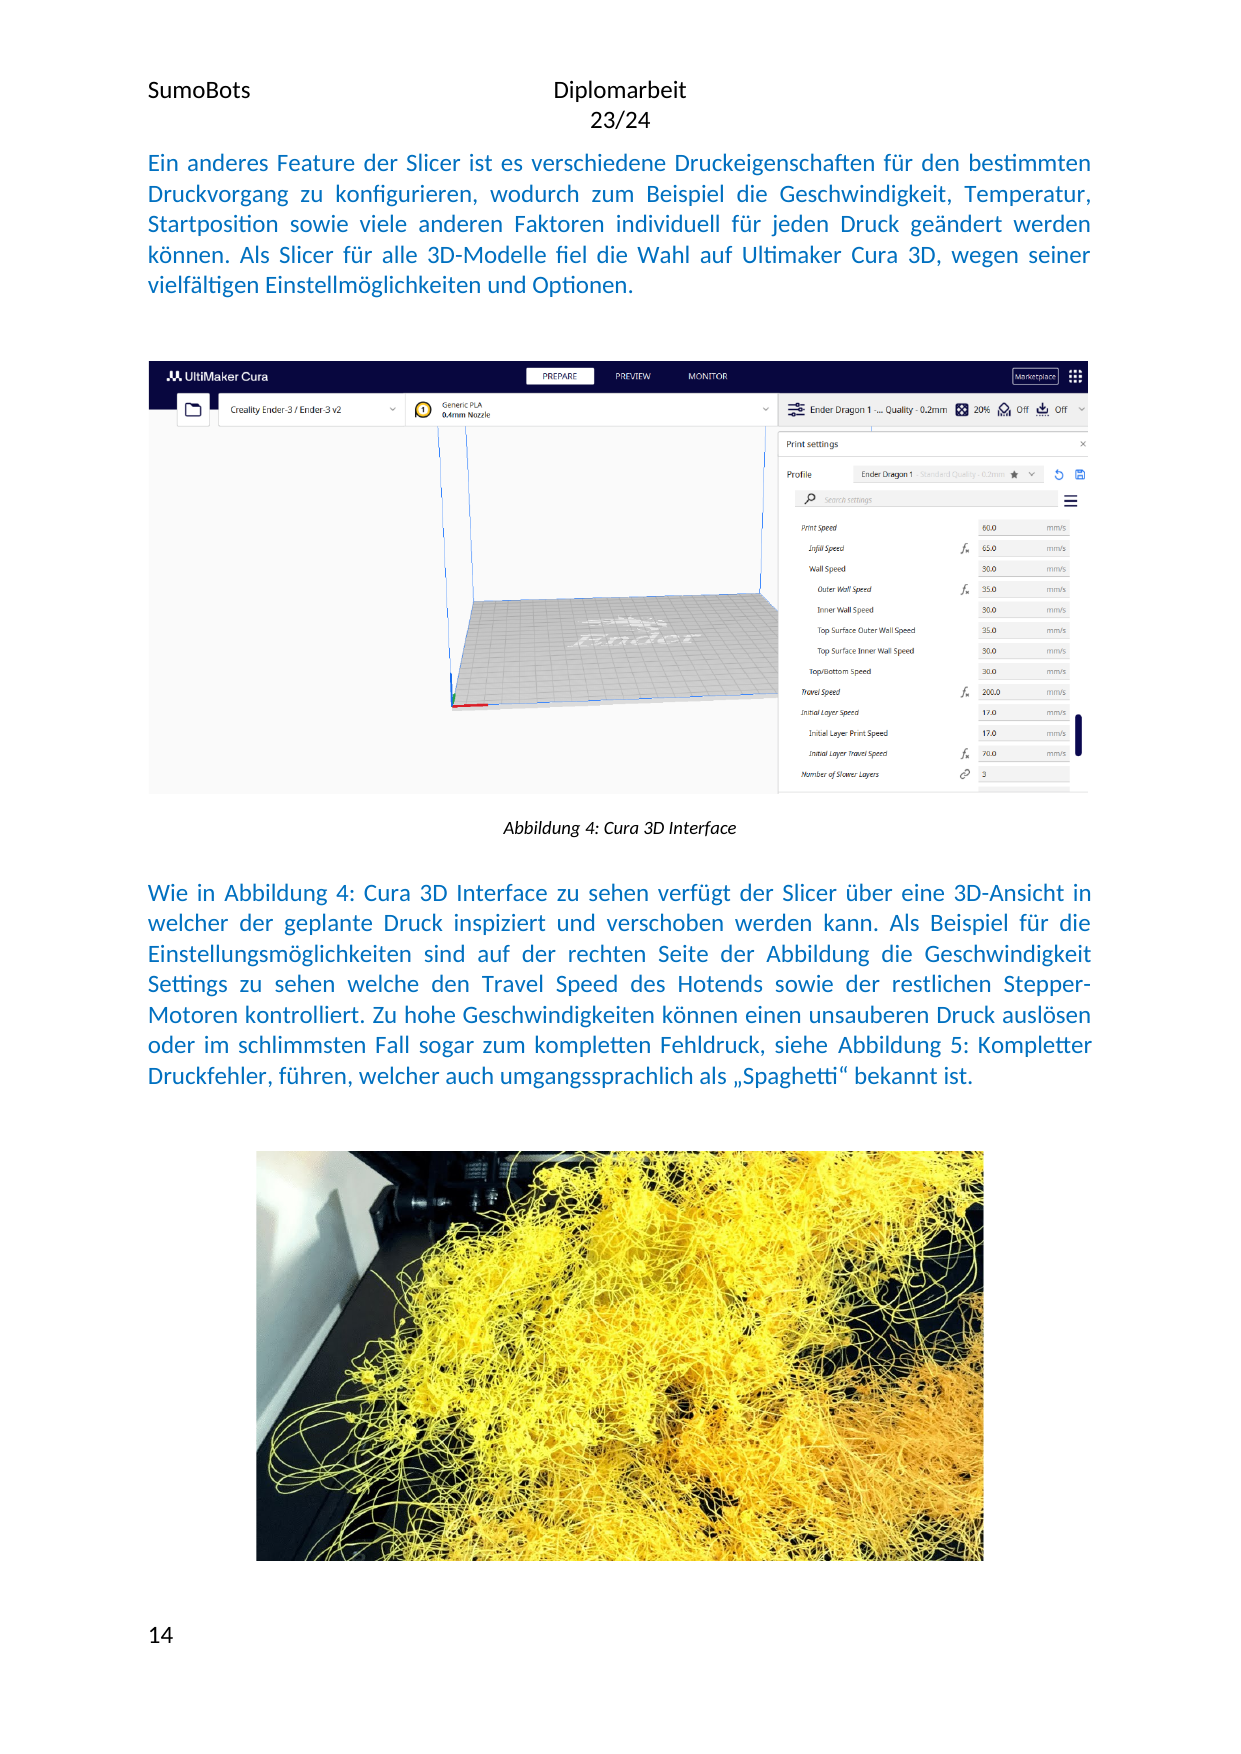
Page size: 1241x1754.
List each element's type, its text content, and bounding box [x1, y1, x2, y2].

picture [147, 361, 1088, 793]
text Ein anderes Feature der Slicer ist es verschiedene Druckeigenschaften für den bestimmten Druckvorgang zu konfigurieren, wodurch zum Beispiel die Geschwindigkeit, Temperatur, Startposition sowie viele anderen Faktoren individuell für jeden Druck geändert werden können. Als Slicer für alle 3D-Modelle fiel die Wahl auf Ultimaker Cura 3D, wegen seiner vielfältigen Einstellmöglichkeiten und Optionen. [148, 148, 1093, 300]
picture [256, 1151, 984, 1561]
